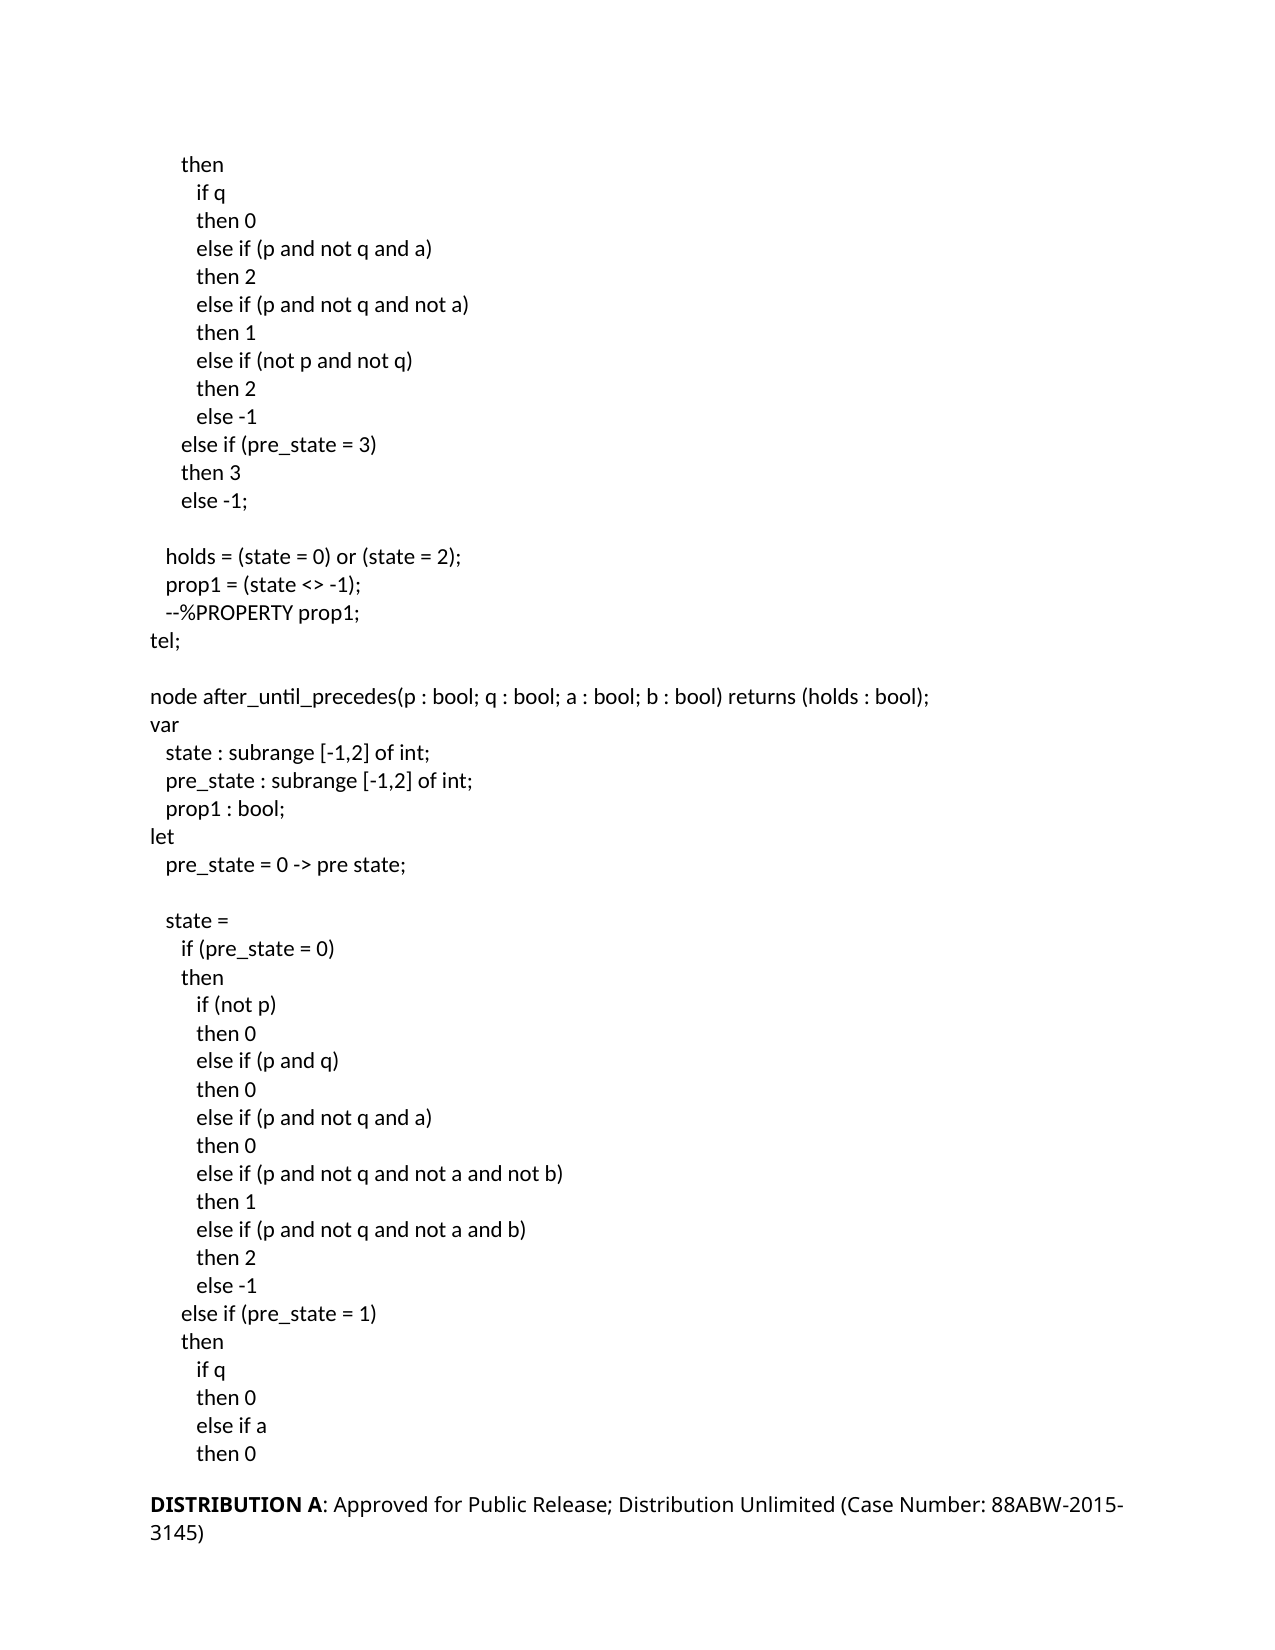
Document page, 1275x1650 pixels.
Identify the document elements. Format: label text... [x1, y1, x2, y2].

text pre_state = 0 -> pre state; [150, 851, 1125, 878]
text else if (p and not q and a) [150, 1103, 1125, 1131]
text then [150, 1327, 1125, 1355]
text prop1 : bool; [150, 794, 1125, 822]
text if (not p) [150, 991, 1125, 1019]
text then 0 [150, 1131, 1125, 1159]
text else if (p and not q and not a) [150, 290, 1125, 318]
text tel; [150, 626, 1125, 654]
text then 1 [150, 1187, 1125, 1215]
text if (pre_state = 0) [150, 934, 1125, 963]
text pre_state : subrange [-1,2] of int; [150, 766, 1125, 794]
text var [150, 710, 1125, 738]
text else if (p and not q and not a and not b) [150, 1159, 1125, 1187]
text then 2 [150, 262, 1125, 290]
text holds = (state = 0) or (state = 2); [150, 542, 1125, 570]
text then 0 [150, 1383, 1125, 1411]
text then 3 [150, 458, 1125, 486]
text then 0 [150, 1019, 1125, 1047]
text then [150, 963, 1125, 991]
text else if (pre_state = 3) [150, 430, 1125, 458]
text then 0 [150, 1075, 1125, 1103]
text else -1 [150, 1271, 1125, 1299]
text then 0 [150, 1439, 1125, 1467]
text --%PROPERTY prop1; [150, 598, 1125, 626]
text state : subrange [-1,2] of int; [150, 738, 1125, 766]
text let [150, 822, 1125, 851]
text else if (not p and not q) [150, 346, 1125, 374]
text then 1 [150, 318, 1125, 346]
text else if (p and not q and a) [150, 234, 1125, 262]
text then [150, 150, 1125, 178]
text prop1 = (state <> -1); [150, 570, 1125, 598]
text node after_until_precedes(p : bool; q : bool; a : bool; b : bool) returns (holds : bool); [150, 682, 1125, 710]
text then 2 [150, 1243, 1125, 1271]
text if q [150, 1355, 1125, 1383]
text then 0 [150, 206, 1125, 234]
text if q [150, 178, 1125, 206]
text else if (pre_state = 1) [150, 1299, 1125, 1327]
text else -1 [150, 402, 1125, 430]
text else if a [150, 1411, 1125, 1439]
text else -1; [150, 486, 1125, 514]
text state = [150, 907, 1125, 934]
text else if (p and q) [150, 1047, 1125, 1075]
text else if (p and not q and not a and b) [150, 1215, 1125, 1243]
text then 2 [150, 374, 1125, 402]
